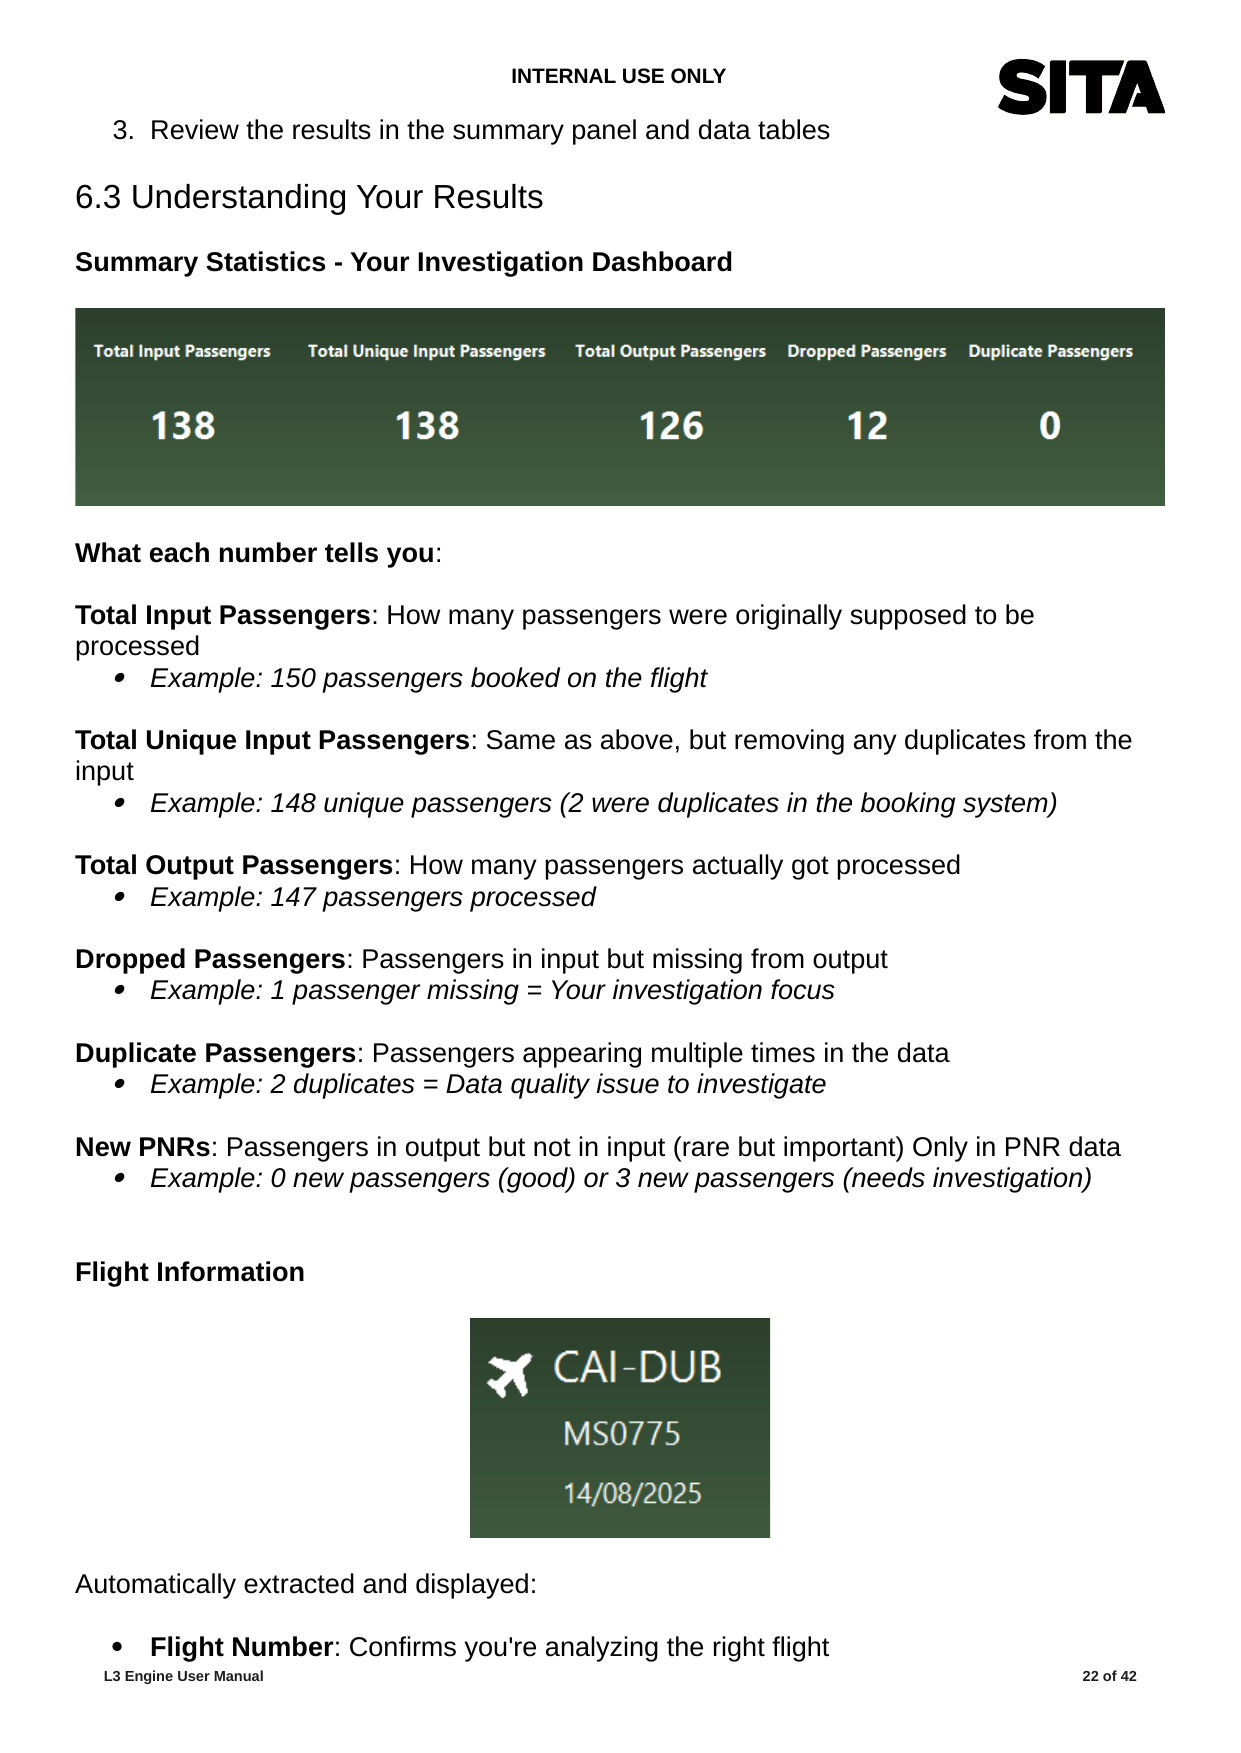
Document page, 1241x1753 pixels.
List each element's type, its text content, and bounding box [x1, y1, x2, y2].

title Review the results in the summary panel and data tables [112, 114, 1165, 145]
picture [470, 1318, 771, 1538]
title Example: 1 passenger missing = Your investigation focus [112, 974, 1165, 1006]
title Example: 148 unique passengers (2 were duplicates in the booking system) [112, 787, 1165, 818]
title Example: 147 passengers processed [112, 881, 1165, 912]
title Flight Information [75, 1256, 1165, 1287]
title 6.3 Understanding Your Results [75, 177, 1165, 215]
title Flight Number: Confirms you're analyzing the right flight [112, 1631, 1165, 1662]
title Dropped Passengers: Passengers in input but missing from output [75, 943, 1165, 974]
title Example: 0 new passengers (good) or 3 new passengers (needs investigation) [112, 1162, 1165, 1193]
title Duplicate Passengers: Passengers appearing multiple times in the data [75, 1037, 1165, 1068]
title New PNRs: Passengers in output but not in input (rare but important) Only in PNR data [75, 1131, 1165, 1162]
title Total Output Passengers: How many passengers actually got processed [75, 849, 1165, 881]
title Example: 150 passengers booked on the flight [112, 662, 1165, 693]
picture [75, 308, 1165, 506]
title Summary Statistics - Your Investigation Dashboard [75, 246, 1165, 278]
title Total Unique Input Passengers: Same as above, but removing any duplicates from the input [75, 724, 1165, 787]
title Total Input Passengers: How many passengers were originally supposed to be processed [75, 599, 1165, 662]
title Example: 2 duplicates = Data quality issue to investigate [112, 1068, 1165, 1099]
title What each number tells you: [75, 537, 1165, 568]
title Automatically extracted and displayed: [75, 1568, 1165, 1600]
